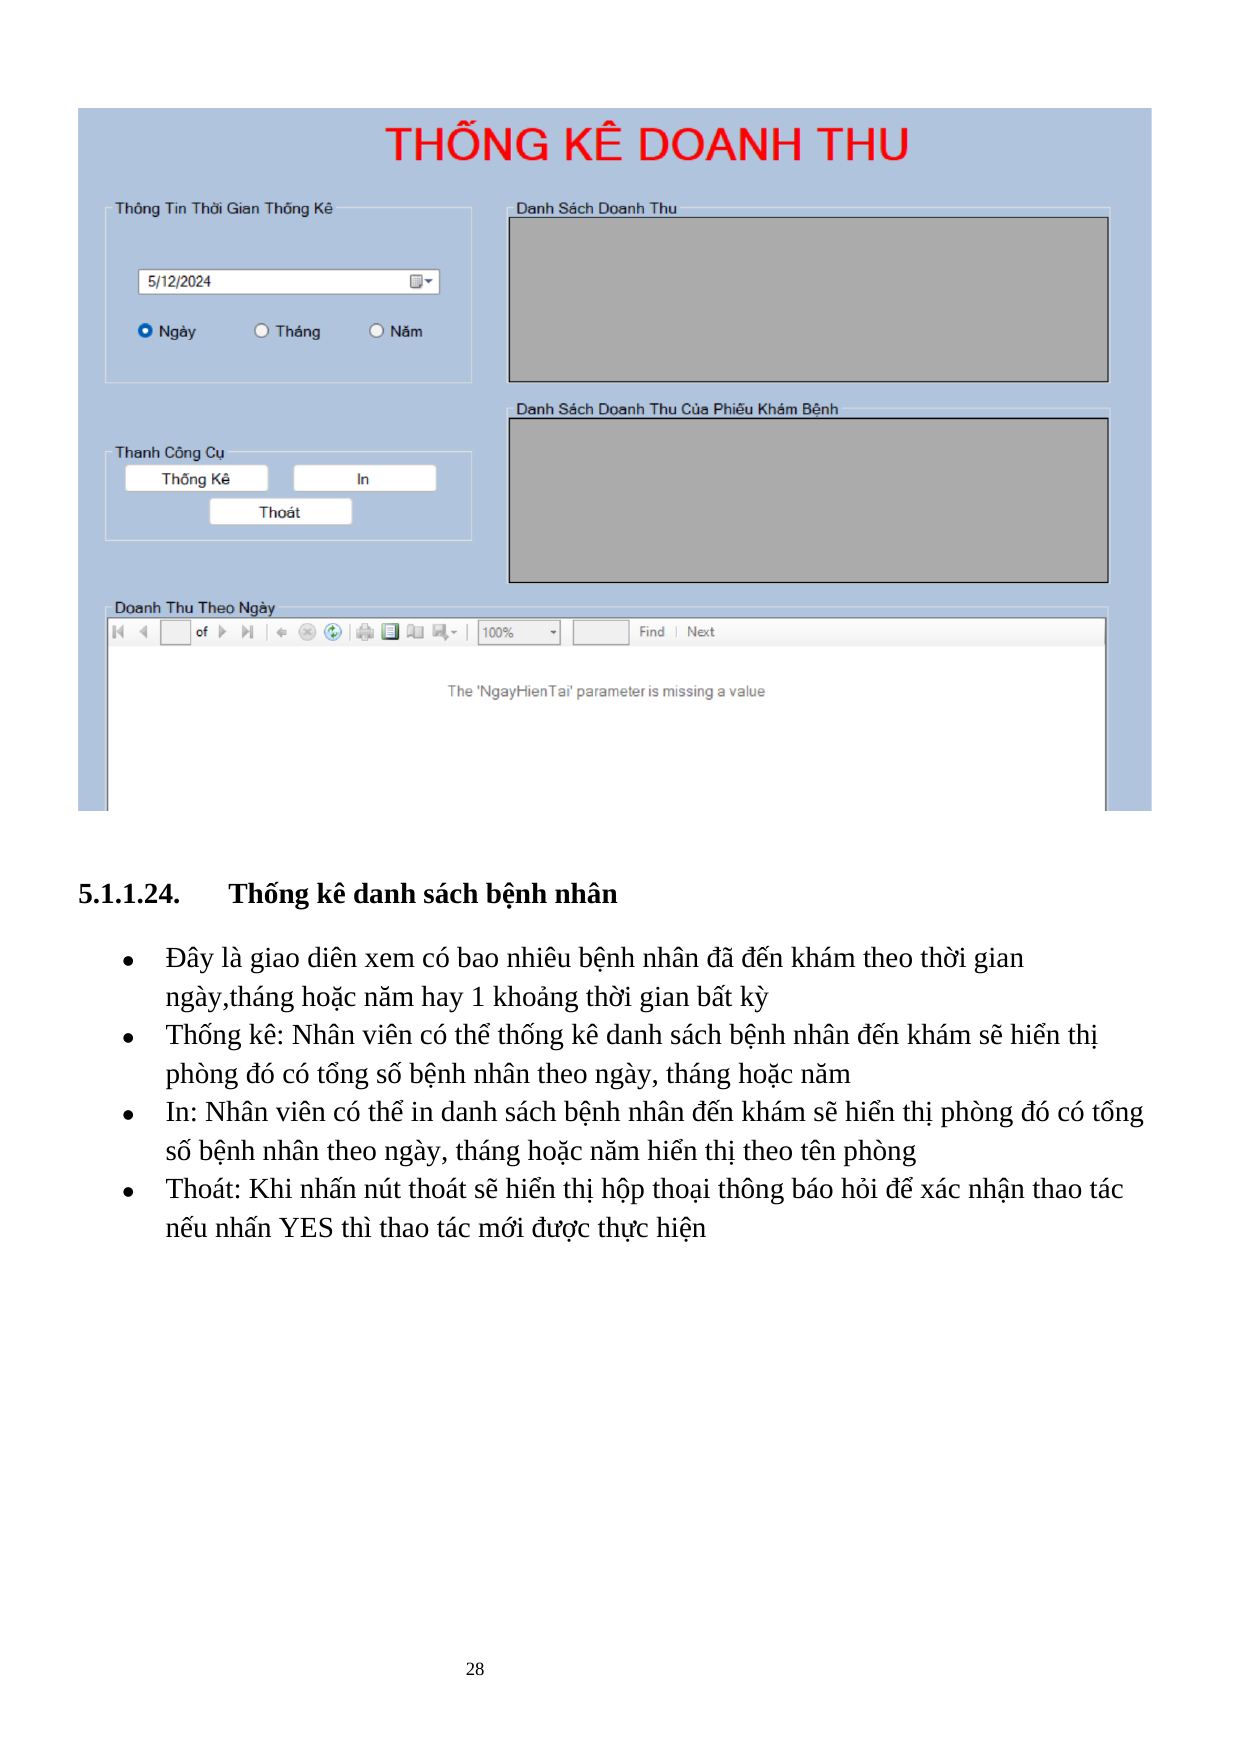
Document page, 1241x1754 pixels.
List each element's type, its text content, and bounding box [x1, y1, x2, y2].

subtitle Thống kê danh sách bệnh nhân [78, 877, 1153, 910]
list Thoát: Khi nhấn nút thoát sẽ hiển thị hộp thoại thông báo hỏi để xác nhận thao tác nếu nhấn YES thì thao tác mới được thực hiện [122, 1172, 1153, 1244]
list Đây là giao diên xem có bao nhiêu bệnh nhân đã đến khám theo thời gian ngày,tháng hoặc năm hay 1 khoảng thời gian bất kỳ [122, 940, 1153, 1012]
list In: Nhân viên có thể in danh sách bệnh nhân đến khám sẽ hiển thị phòng đó có tổng số bệnh nhân theo ngày, tháng hoặc năm hiển thị theo tên phòng [122, 1094, 1153, 1167]
picture [78, 108, 1152, 811]
list Thống kê: Nhân viên có thể thống kê danh sách bệnh nhân đến khám sẽ hiển thị phòng đó có tổng số bệnh nhân theo ngày, tháng hoặc năm [122, 1017, 1153, 1089]
